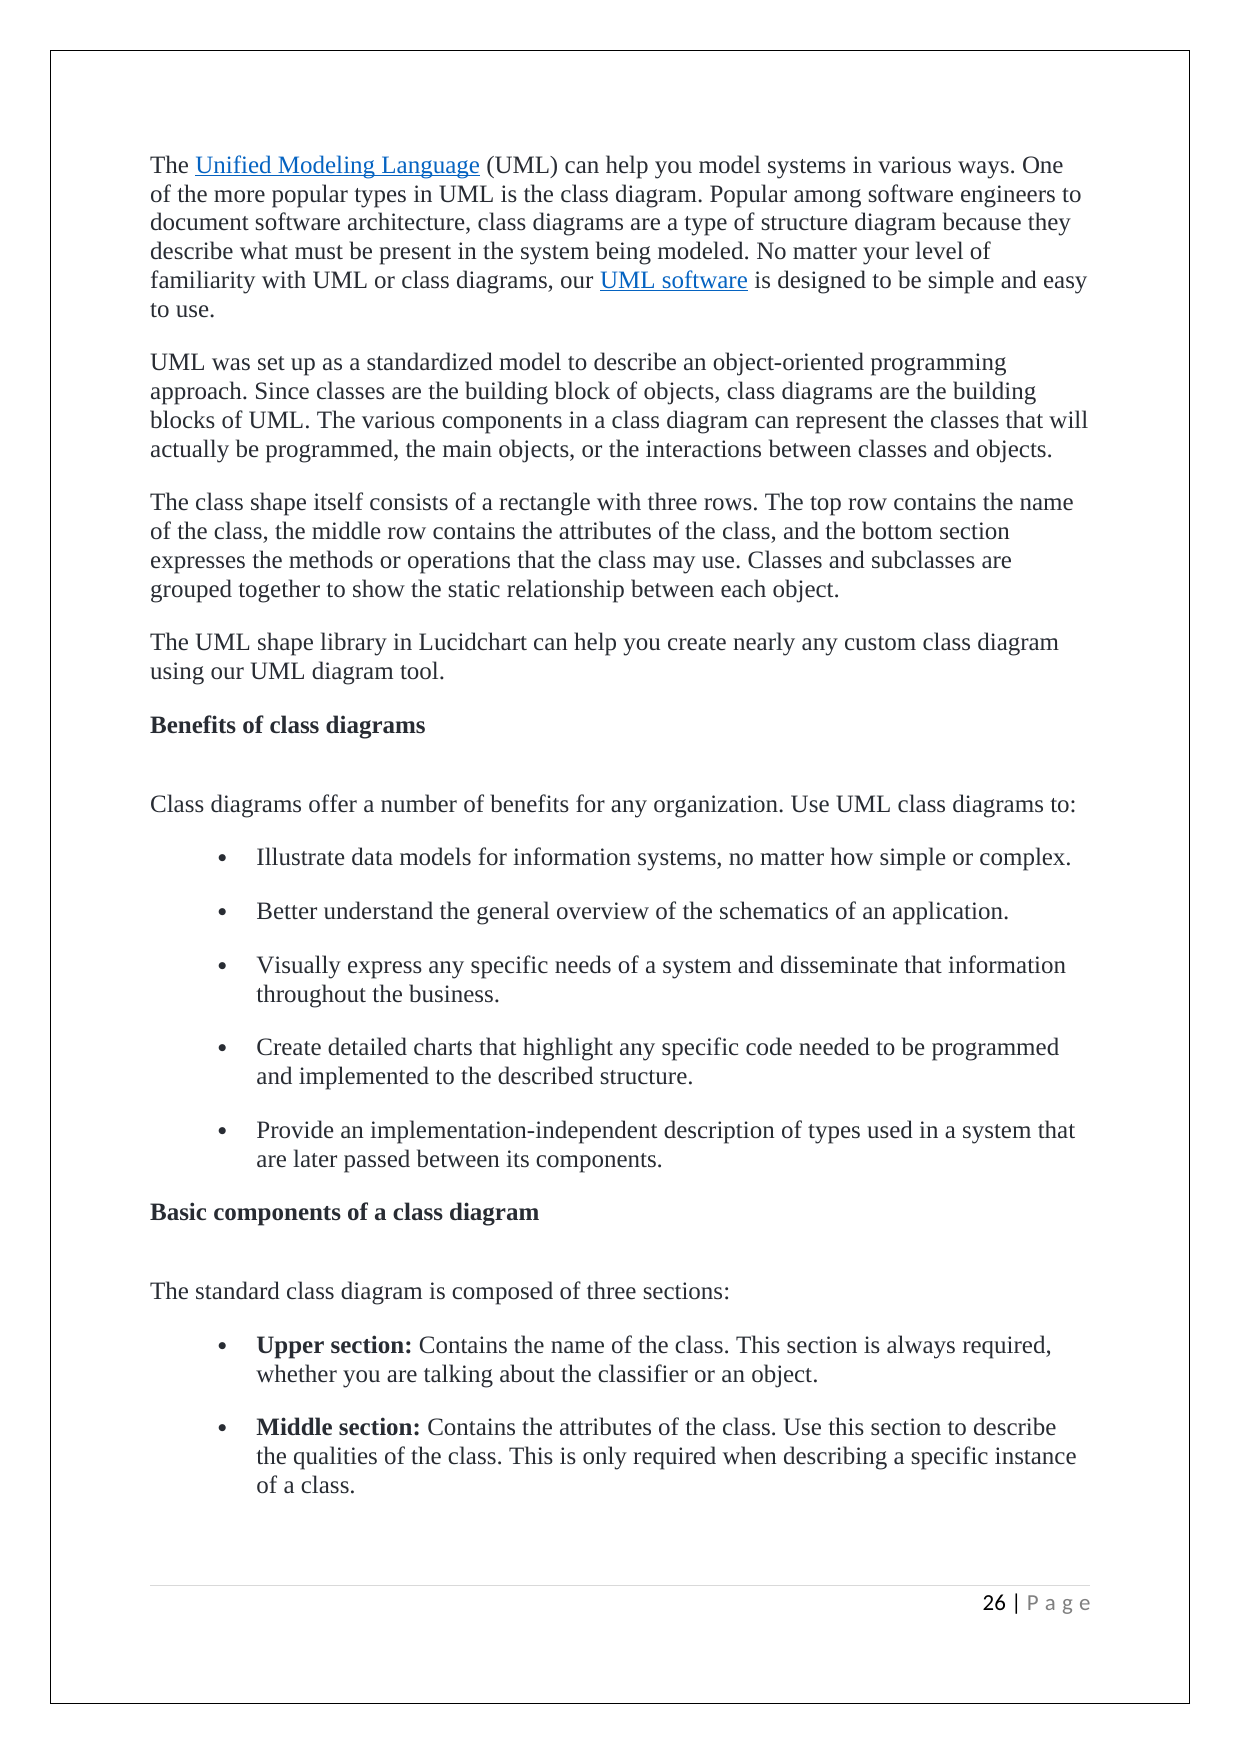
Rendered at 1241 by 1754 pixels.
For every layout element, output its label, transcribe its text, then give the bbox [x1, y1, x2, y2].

text UML was set up as a standardized model to describe an object-oriented programming approach. Since classes are the building block of objects, class diagrams are the building blocks of UML. The various components in a class diagram can represent the classes that will actually be programmed, the main objects, or the interactions between classes and objects. [150, 347, 1090, 462]
text The UML shape library in Lucidchart can help you create nearly any custom class diagram using our UML diagram tool. [150, 627, 1090, 685]
list Provide an implementation-independent description of types used in a system that are later passed between its components. [219, 1115, 1090, 1172]
list Middle section: Contains the attributes of the class. Use this section to describe the qualities of the class. This is only required when describing a specific instance of a class. [219, 1412, 1090, 1499]
text The Unified Modeling Language (UML) can help you model systems in various ways. One of the more popular types in UML is the class diagram. Popular among software engineers to document software architecture, class diagrams are a type of structure diagram because they describe what must be present in the system being modeled. No matter your level of familiarity with UML or class diagrams, our UML software is designed to be simple and easy to use. [150, 150, 1090, 322]
list Visually express any specific needs of a system and disseminate that information throughout the business. [219, 950, 1090, 1007]
list Better understand the general overview of the schematics of an application. [219, 896, 1090, 925]
subtitle Basic components of a class diagram [150, 1197, 1090, 1226]
text The standard class diagram is composed of three sections: [150, 1276, 1090, 1305]
list Upper section: Contains the name of the class. This section is always required, whether you are talking about the classifier or an object. [219, 1330, 1090, 1387]
text Class diagrams offer a number of benefits for any organization. Use UML class diagrams to: [150, 789, 1090, 817]
text The class shape itself consists of a rectangle with three rows. The top row contains the name of the class, the middle row contains the attributes of the class, and the bottom section expresses the methods or operations that the class may use. Classes and subclasses are grouped together to show the static relationship between each object. [150, 487, 1090, 602]
list Illustrate data models for information systems, no matter how simple or complex. [219, 842, 1090, 871]
subtitle Benefits of class diagrams [150, 710, 1090, 739]
list Create detailed charts that highlight any specific code needed to be programmed and implemented to the described structure. [219, 1032, 1090, 1090]
